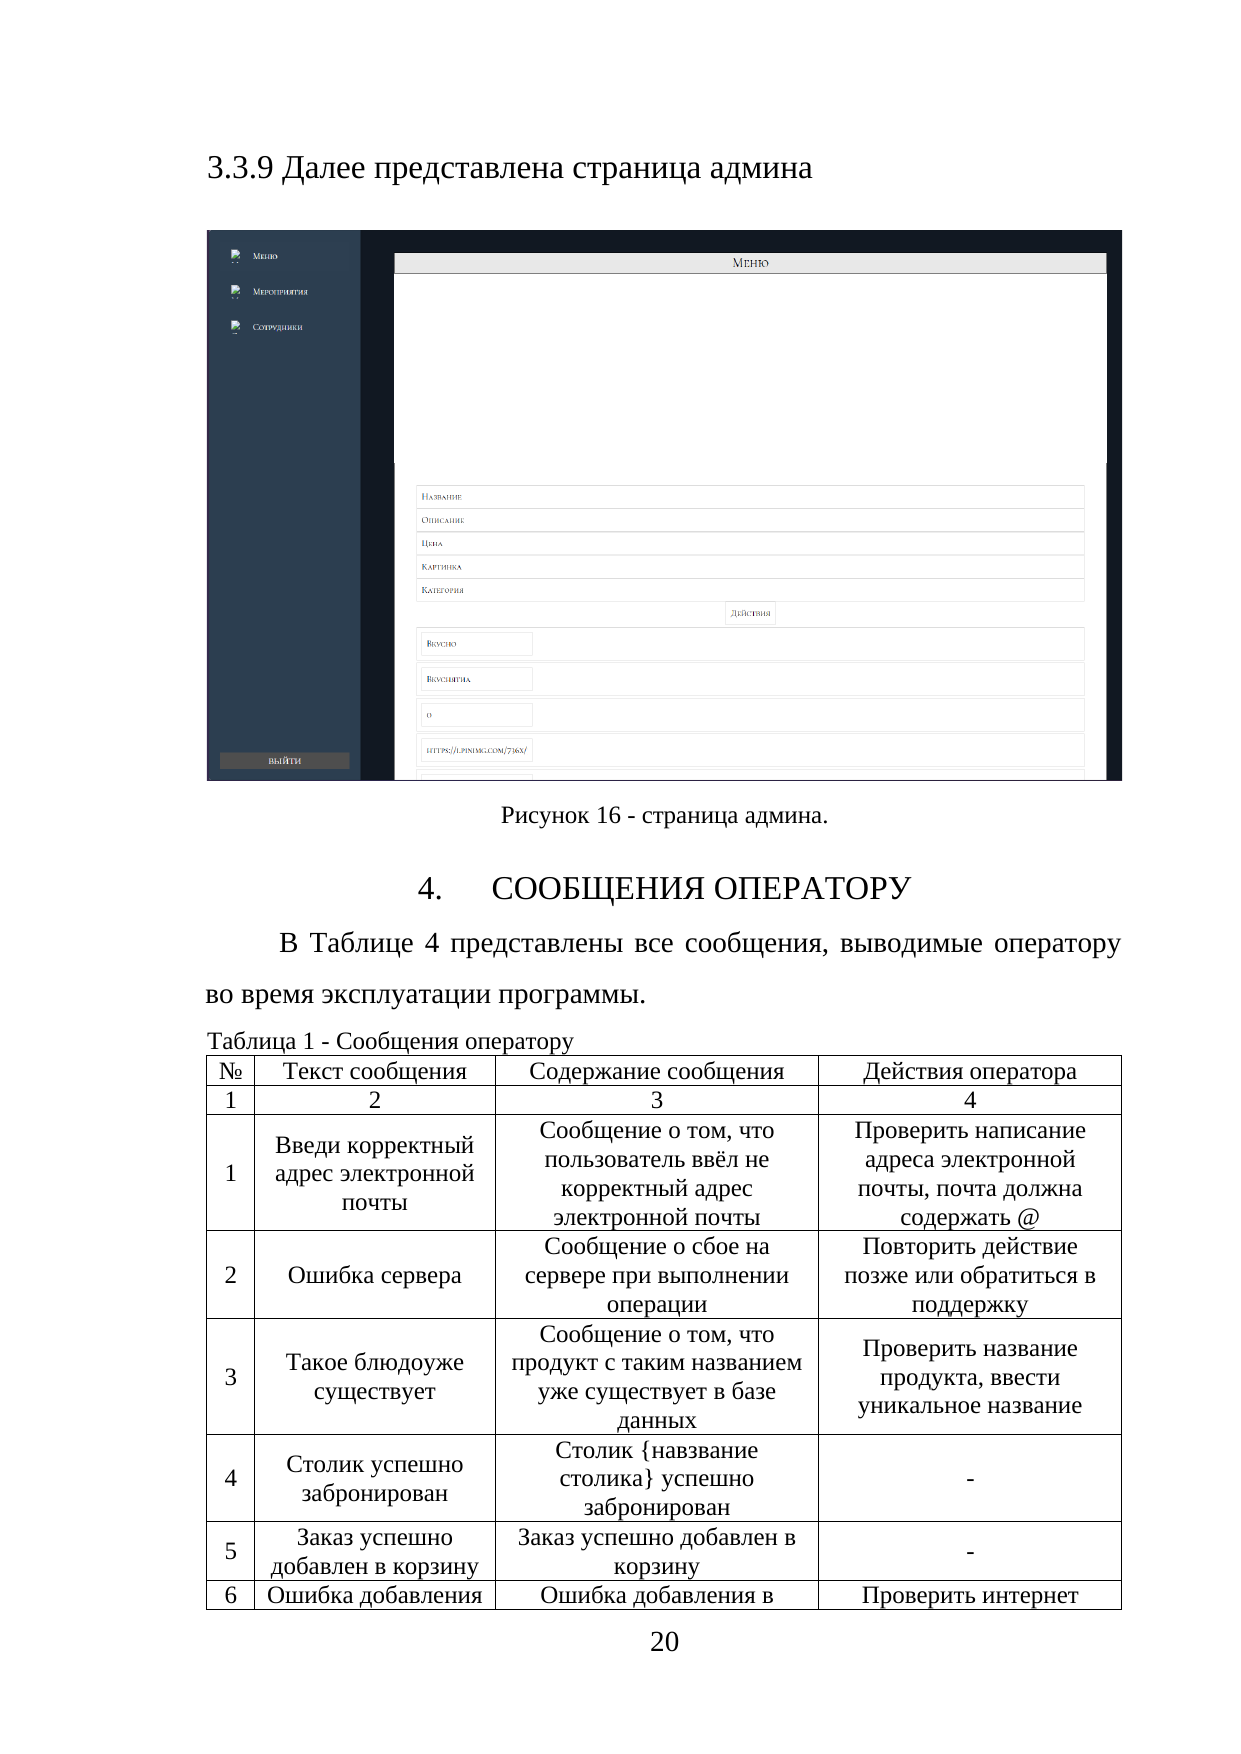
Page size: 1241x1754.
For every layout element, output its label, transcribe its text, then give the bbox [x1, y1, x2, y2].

table_cell 5 [207, 1522, 254, 1579]
table_header Действия оператора [819, 1056, 1121, 1084]
table_cell 3 [496, 1086, 818, 1114]
table_cell 6 [207, 1581, 254, 1609]
table_cell - [819, 1522, 1121, 1579]
table_cell Сообщение о том, что пользователь ввёл не корректный адрес электронной почты [496, 1115, 818, 1230]
table_cell Повторить действие позже или обратиться в поддержку [819, 1231, 1121, 1318]
table_cell Проверить название продукта, ввести уникальное название [819, 1319, 1121, 1434]
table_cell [819, 1581, 1121, 1609]
table_cell Проверить написание адреса электронной почты, почта должна содержать @ [819, 1115, 1121, 1230]
table_cell Заказ успешно добавлен в корзину [496, 1522, 818, 1579]
text В Таблице 4 представлены все сообщения, выводимые оператору во время эксплуатации программы. [205, 925, 1122, 1009]
table_header № [207, 1056, 254, 1084]
table_cell 1 [207, 1115, 254, 1230]
table_cell Введи корректный адрес электронной почты [255, 1115, 495, 1230]
text Рисунок 16 - страница админа. [207, 800, 1122, 828]
table_cell 2 [207, 1231, 254, 1318]
table_cell Сообщение о сбое на сервере при выполнении операции [496, 1231, 818, 1318]
table_cell Заказ успешно добавлен в корзину [255, 1522, 495, 1579]
table_cell Такое блюдоуже существует [255, 1319, 495, 1434]
table_cell Ошибка сервера [255, 1231, 495, 1318]
table_cell 4 [207, 1435, 254, 1521]
table_cell Ошибка добавления в корзину [255, 1581, 495, 1609]
table_cell 2 [255, 1086, 495, 1114]
table_header Текст сообщения [255, 1056, 495, 1084]
table_cell 3 [207, 1319, 254, 1434]
table_cell 4 [819, 1086, 1121, 1114]
table_cell Сообщение о том, что продукт с таким названием уже существует в базе данных [496, 1319, 818, 1434]
table_cell Столик успешно забронирован [255, 1435, 495, 1521]
table_header Содержание сообщения [496, 1056, 818, 1084]
subtitle СООБЩЕНИЯ ОПЕРАТОРУ [207, 868, 1122, 906]
table_cell Столик {навзвание столика} успешно забронирован [496, 1435, 818, 1521]
table_cell Ошибка добавления в корзину [496, 1581, 818, 1609]
list Далее представлена страница админа [207, 148, 1122, 186]
table_cell 1 [207, 1086, 254, 1114]
table_cell - [819, 1435, 1121, 1521]
picture [206, 230, 1123, 781]
